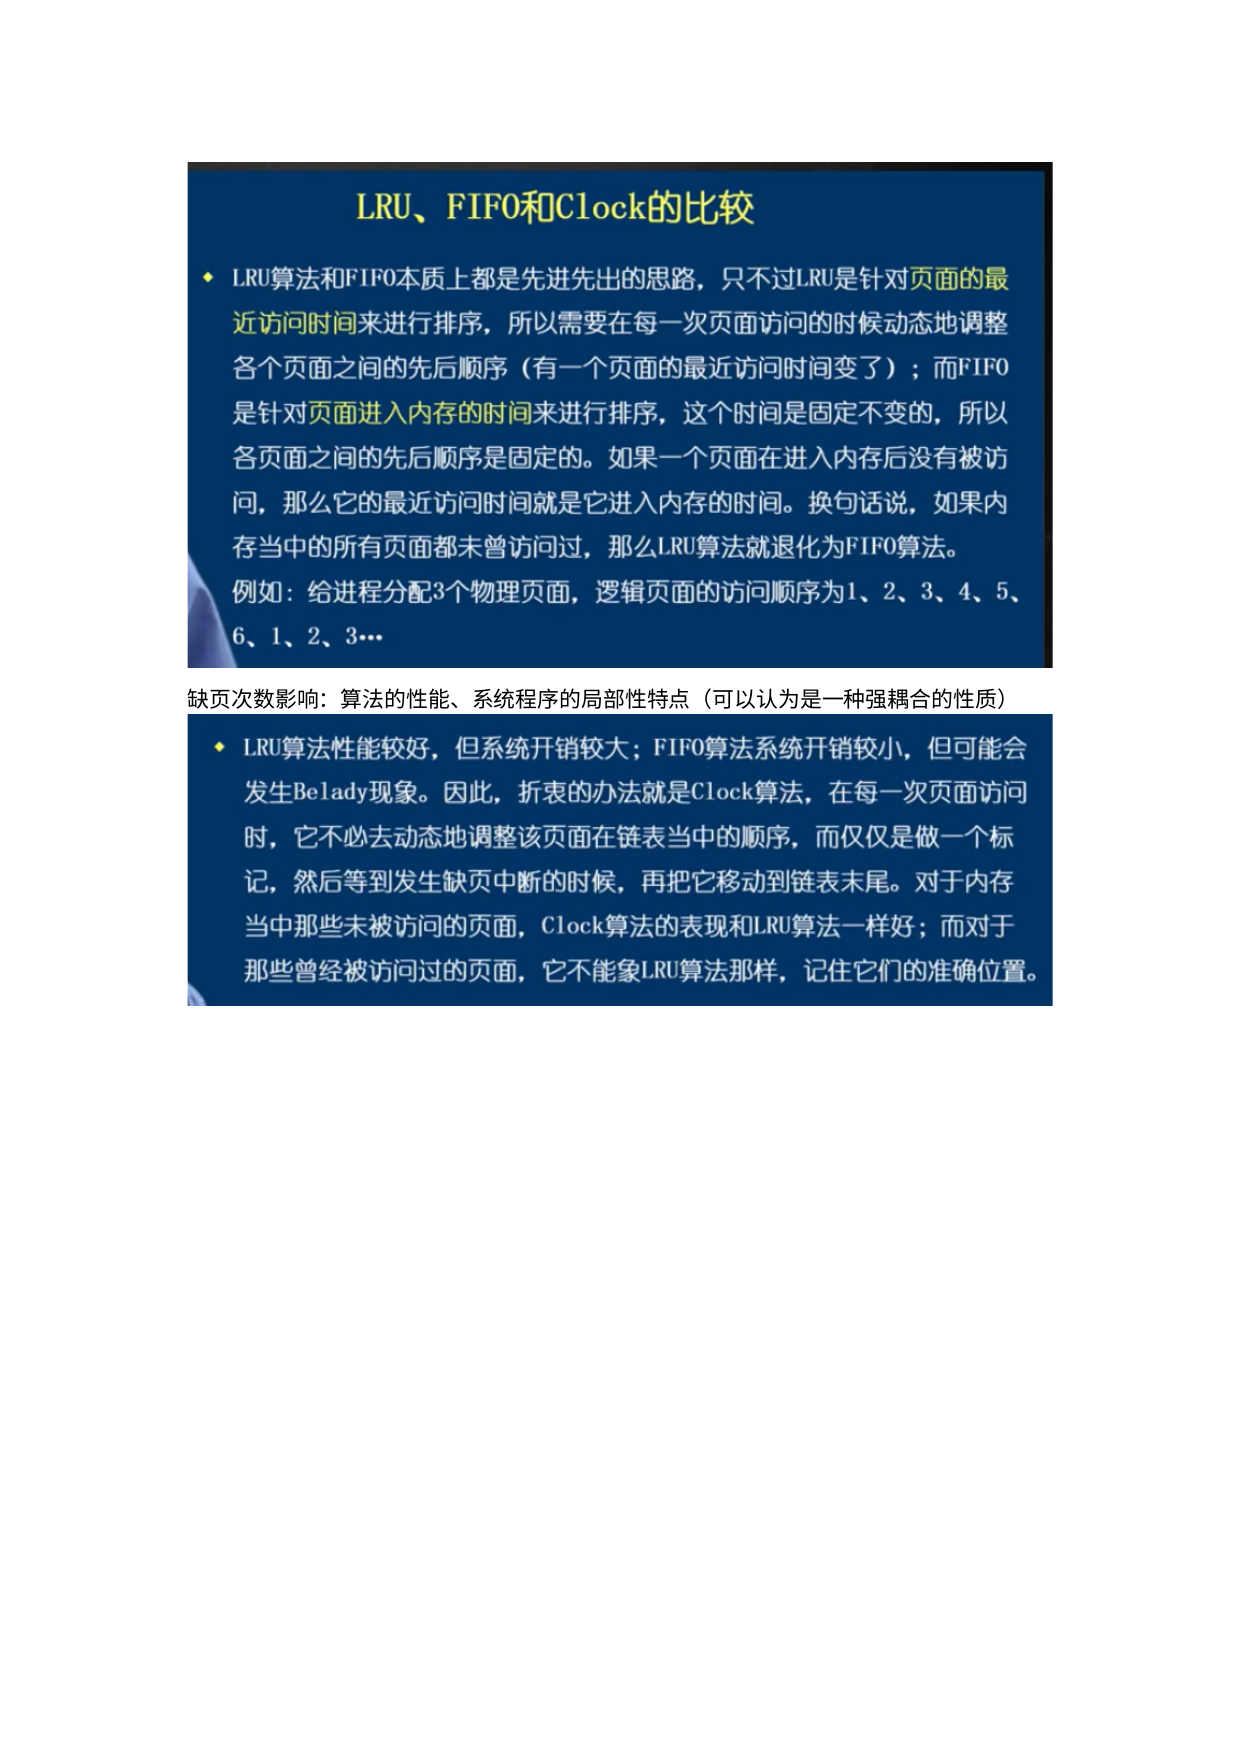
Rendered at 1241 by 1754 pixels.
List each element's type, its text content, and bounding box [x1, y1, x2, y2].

picture [187, 714, 1053, 1006]
picture [187, 162, 1053, 668]
text 缺页次数影响：算法的性能、系统程序的局部性特点（可以认为是一种强耦合的性质） [187, 682, 1053, 714]
